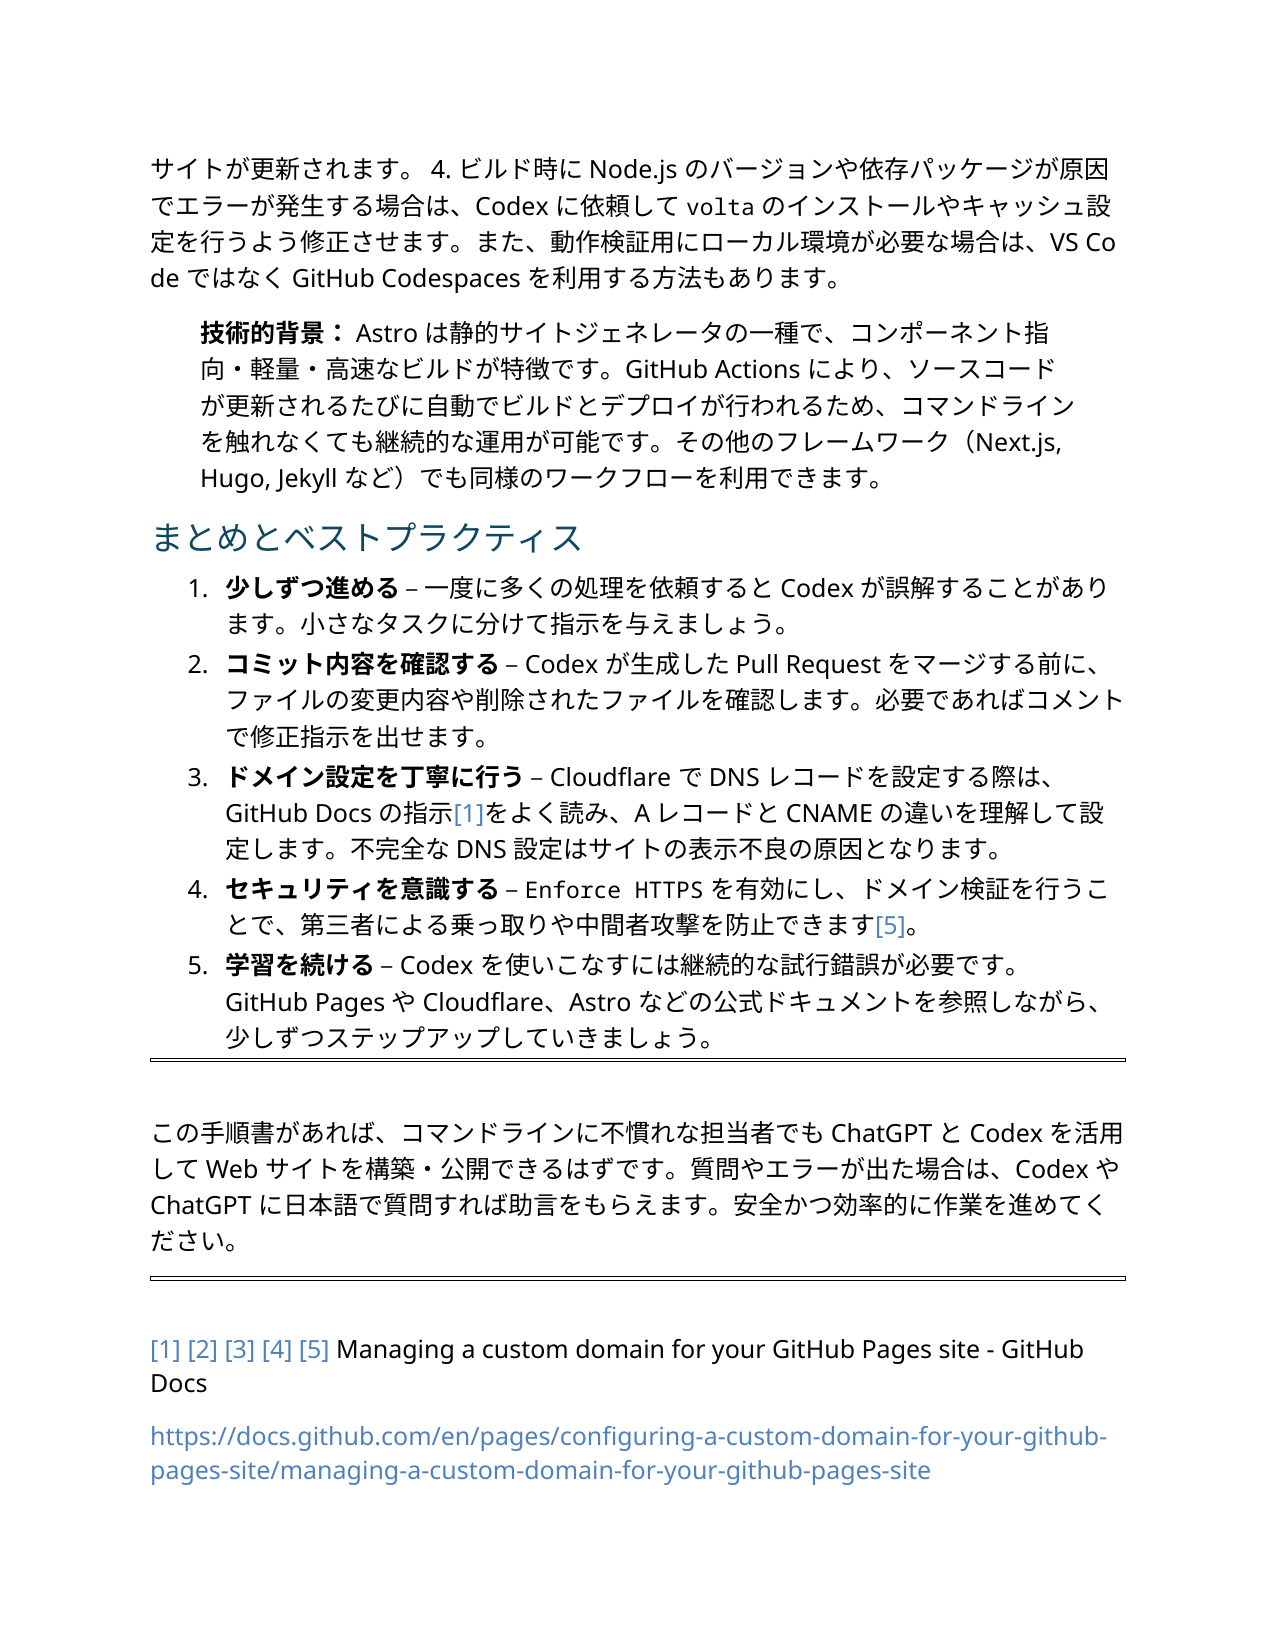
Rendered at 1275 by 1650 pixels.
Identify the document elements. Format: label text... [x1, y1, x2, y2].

subtitle まとめとベストプラクティス [150, 512, 1125, 560]
list 少しずつ進める – 一度に多くの処理を依頼すると Codex が誤解することがあります。小さなタスクに分けて指示を与えましょう。 [187, 568, 1125, 641]
list コミット内容を確認する – Codex が生成した Pull Request をマージする前に、ファイルの変更内容や削除されたファイルを確認します。必要であればコメントで修正指示を出せます。 [187, 644, 1125, 753]
list 学習を続ける – Codex を使いこなすには継続的な試行錯誤が必要です。GitHub Pages や Cloudflare、Astro などの公式ドキュメントを参照しながら、少しずつステップアップしていきましょう。 [187, 946, 1125, 1054]
text この手順書があれば、コマンドラインに不慣れな担当者でも ChatGPT と Codex を活用して Web サイトを構築・公開できるはずです。質問やエラーが出た場合は、Codex や ChatGPT に日本語で質問すれば助言をもらえます。安全かつ効率的に作業を進めてください。 [150, 1113, 1125, 1258]
text 技術的背景： Astro は静的サイトジェネレータの一種で、コンポーネント指向・軽量・高速なビルドが特徴です。GitHub Actions により、ソースコードが更新されるたびに自動でビルドとデプロイが行われるため、コマンドラインを触れなくても継続的な運用が可能です。その他のフレームワーク（Next.js, Hugo, Jekyll など）でも同様のワークフローを利用できます。 [200, 314, 1075, 495]
list セキュリティを意識する – Enforce HTTPS を有効にし、ドメイン検証を行うことで、第三者による乗っ取りや中間者攻撃を防止できます[5]。 [187, 869, 1125, 942]
text [1] [2] [3] [4] [5] Managing a custom domain for your GitHub Pages site - GitHub Docs [150, 1332, 1125, 1400]
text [150, 150, 1125, 295]
list ドメイン設定を丁寧に行う – Cloudflare で DNS レコードを設定する際は、GitHub Docs の指示[1]をよく読み、Aレコードと CNAME の違いを理解して設定します。不完全な DNS 設定はサイトの表示不良の原因となります。 [187, 757, 1125, 866]
text https://docs.github.com/en/pages/configuring-a-custom-domain-for-your-github-pages-site/managing-a-custom-domain-for-your-github-pages-site [150, 1419, 1125, 1487]
